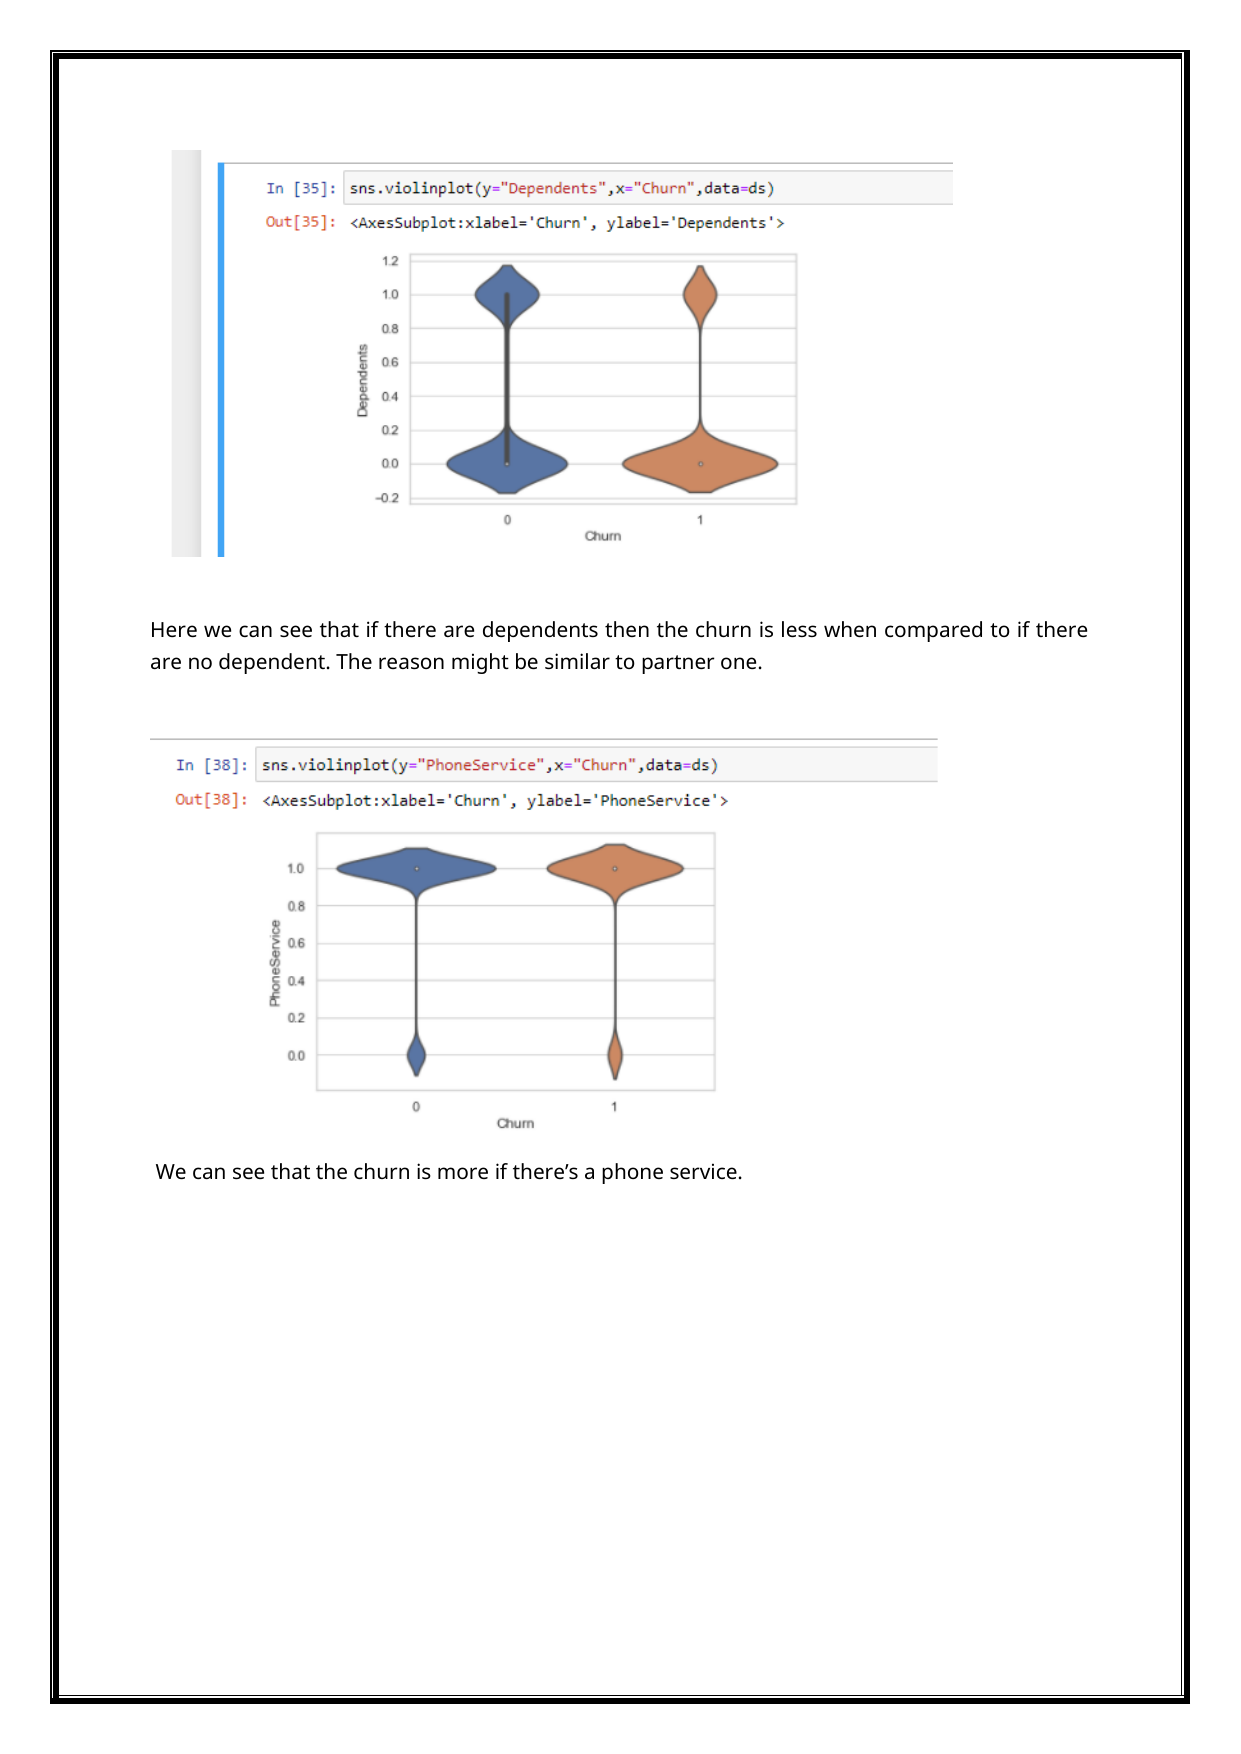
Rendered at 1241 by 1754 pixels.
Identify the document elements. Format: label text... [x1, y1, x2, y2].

text We can see that the churn is more if there’s a phone service. [150, 1157, 1090, 1185]
picture [171, 150, 953, 557]
picture [150, 734, 938, 1142]
text Here we can see that if there are dependents then the churn is less when compared to if there are no dependent. The reason might be similar to partner one. [150, 616, 1090, 675]
